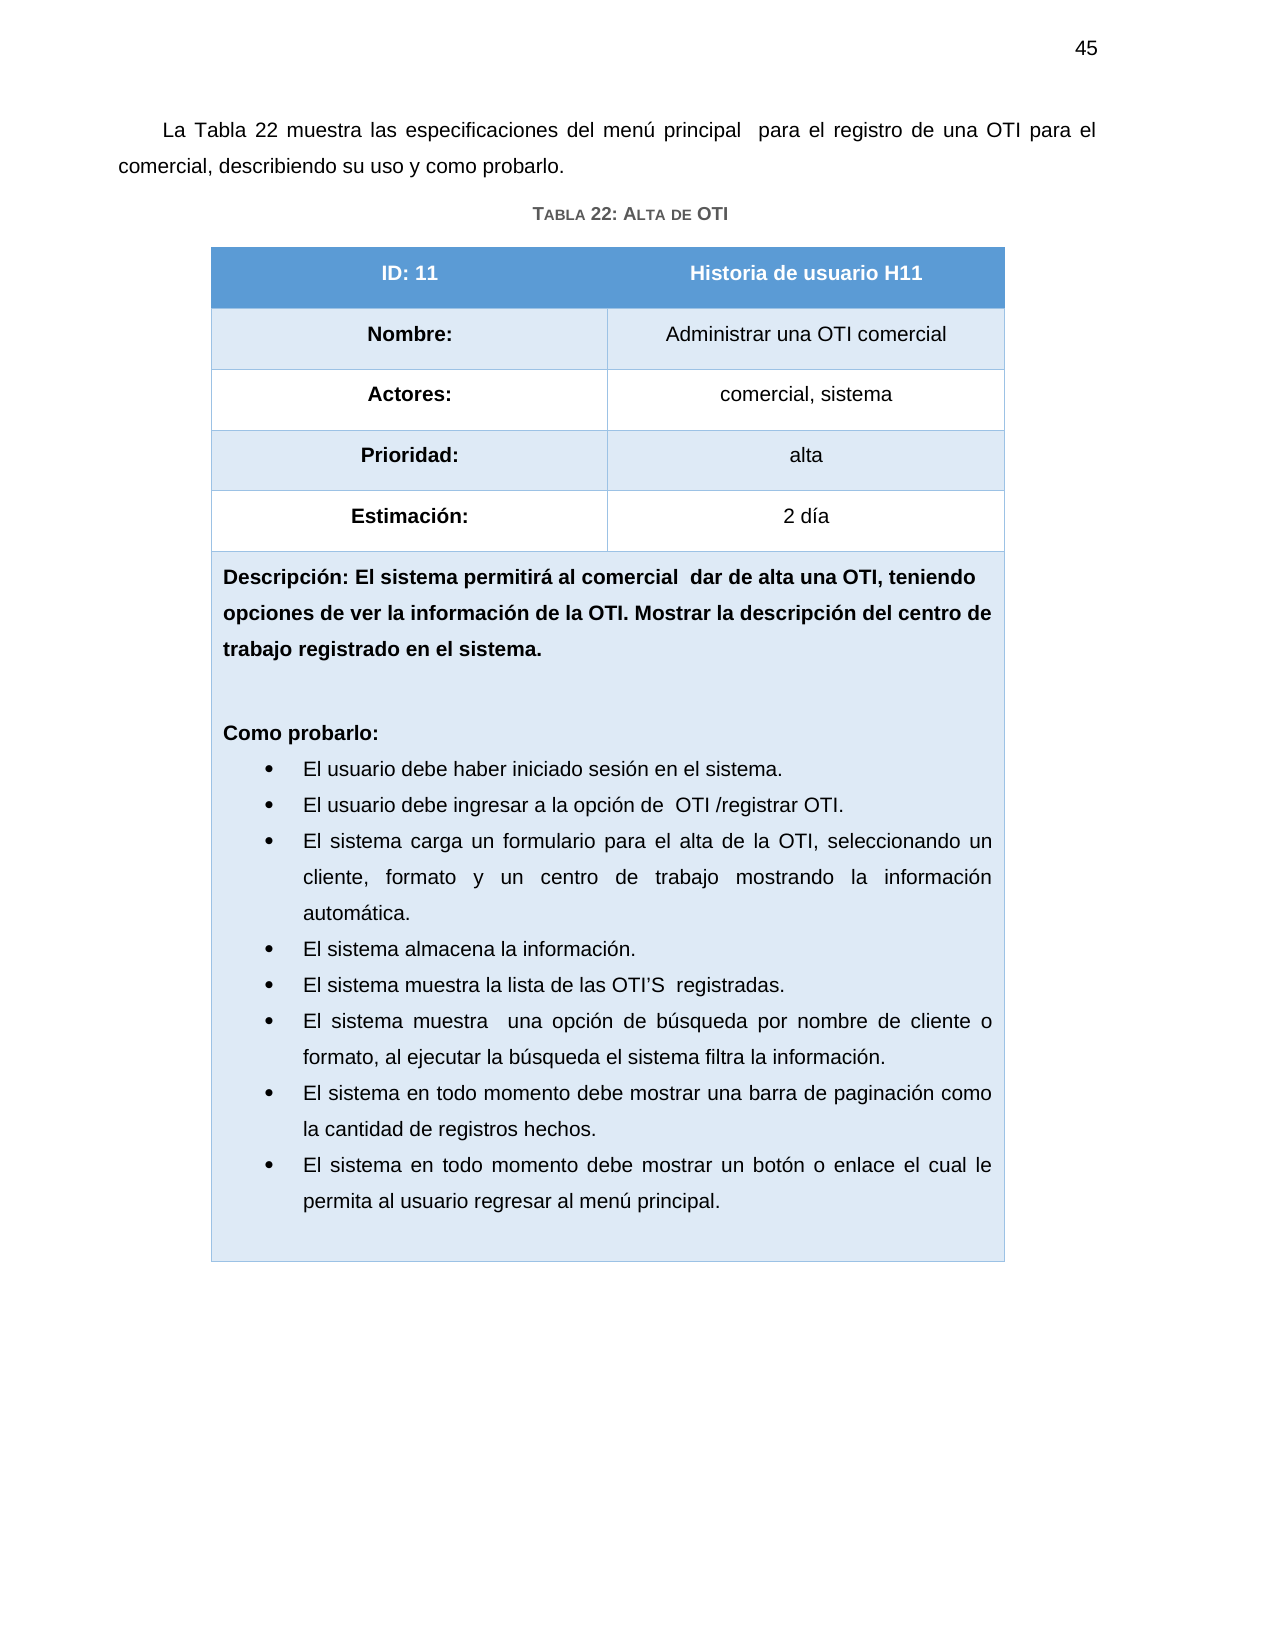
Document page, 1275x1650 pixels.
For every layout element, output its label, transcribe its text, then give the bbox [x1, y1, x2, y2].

text La Tabla 22 muestra las especificaciones del menú principal para el registro de una OTI para el comercial, describiendo su uso y como probarlo. [118, 118, 1098, 178]
table_cell Nombre: [212, 309, 607, 369]
table_header ID: 11 [212, 248, 607, 308]
table_header Historia de usuario H11 [608, 248, 1004, 308]
table_cell alta [608, 431, 1004, 490]
table_cell Estimación: [212, 491, 607, 551]
table_cell Administrar una OTI comercial [608, 309, 1004, 369]
table_cell Prioridad: [212, 431, 607, 490]
table_cell Actores: [212, 370, 607, 429]
text Tabla 22: Alta de OTI [118, 202, 1098, 224]
table_cell Descripción: El sistema permitirá al comercial dar de alta una OTI, teniendo opciones de ver la información de la OTI. Mostrar la descripción del centro de trabajo registrado en el sistema. Como probarlo: El usuario debe haber iniciado sesión en el sistema. El usuario debe ingresar a la opción de OTI /registrar OTI. El sistema carga un formulario para el alta de la OTI, seleccionando un cliente, formato y un centro de trabajo mostrando la información automática. El sistema almacena la información. El sistema muestra la lista de las OTI’S registradas. El sistema muestra una opción de búsqueda por nombre de cliente o formato, al ejecutar la búsqueda el sistema filtra la información. El sistema en todo momento debe mostrar una barra de paginación como la cantidad de registros hechos. El sistema en todo momento debe mostrar un botón o enlace el cual le permita al usuario regresar al menú principal. [212, 552, 1004, 1261]
table_cell 2 día [608, 491, 1004, 551]
table_cell comercial, sistema [608, 370, 1004, 429]
